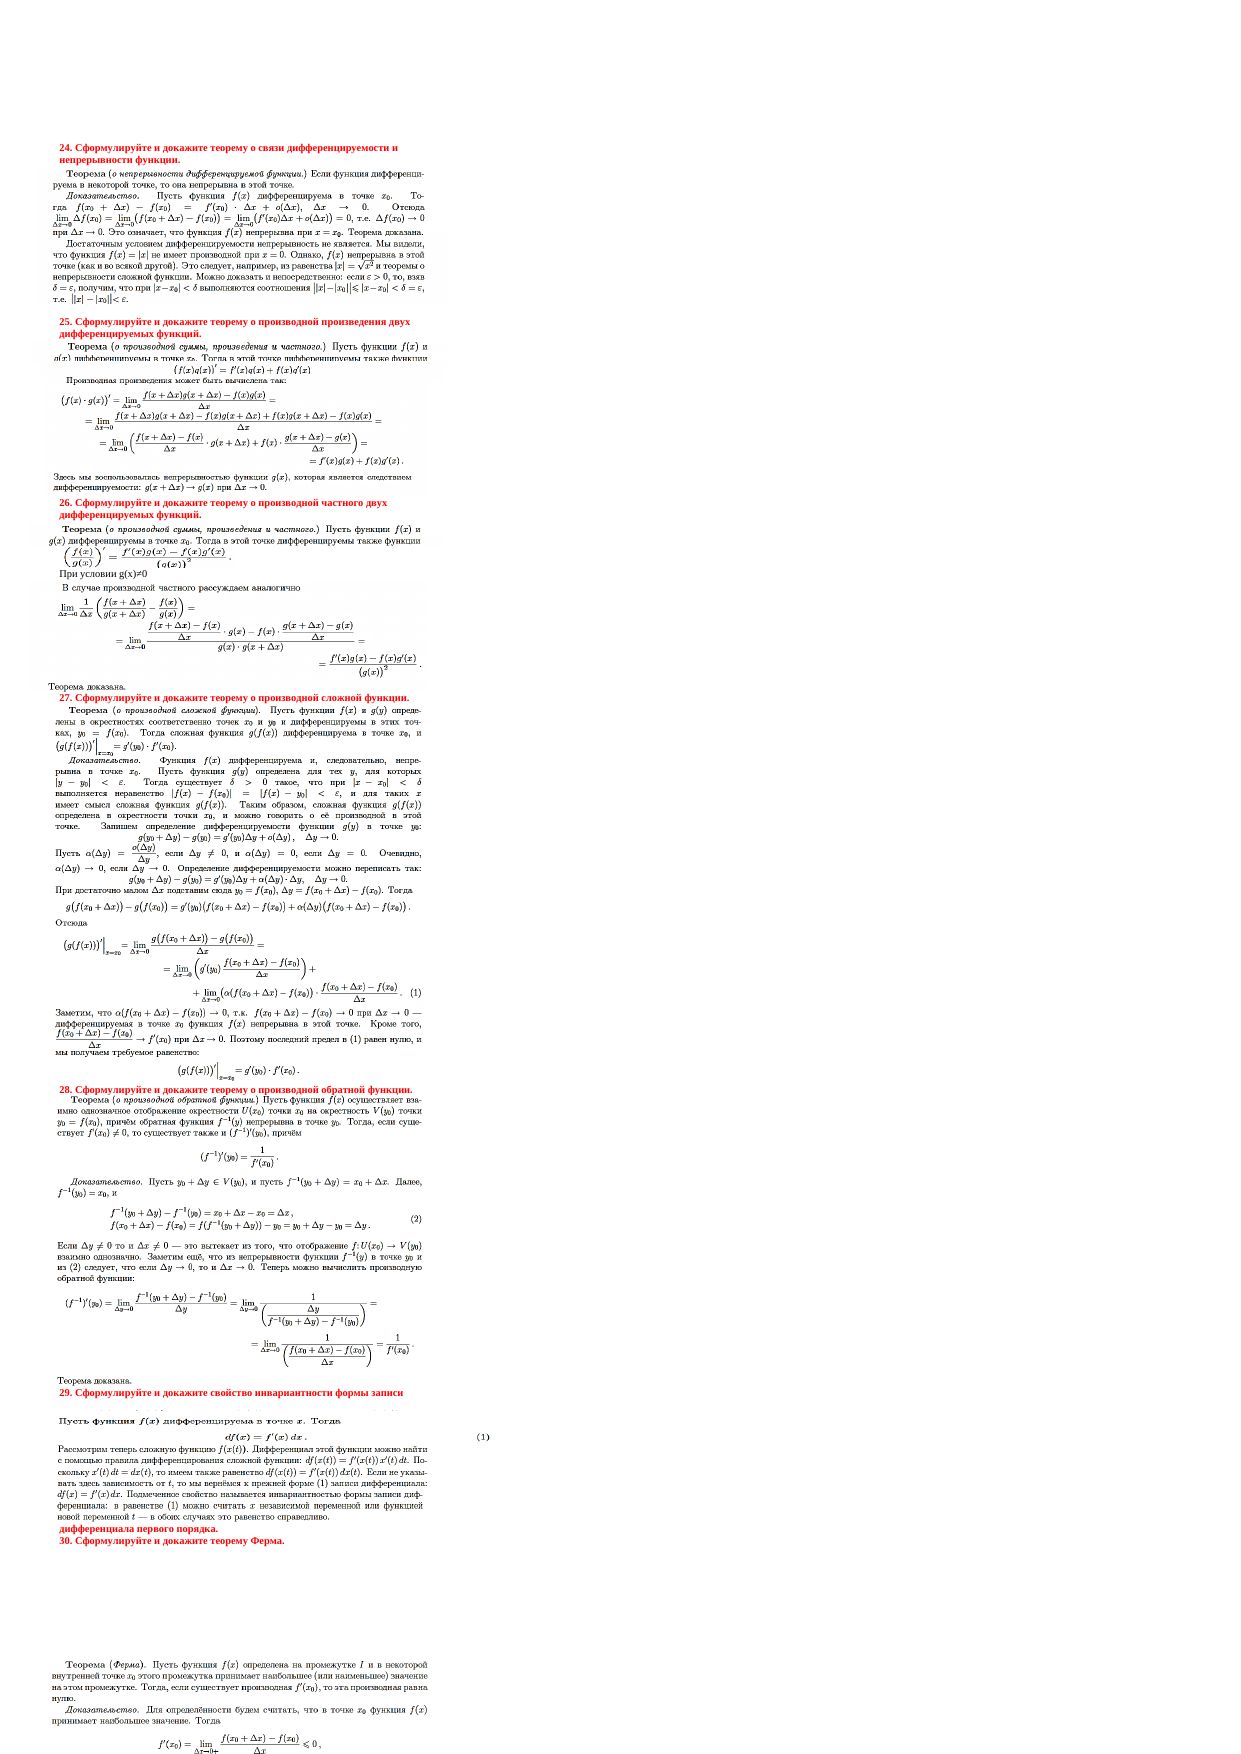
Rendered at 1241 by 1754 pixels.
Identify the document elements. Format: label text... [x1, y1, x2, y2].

text При условии g(x)≠0 [59, 521, 1152, 580]
text дифференциала первого порядка. [59, 1398, 1152, 1535]
text 28. Сформулируйте и докажите теорему о производной обратной функции. [59, 704, 1152, 1095]
text 29. Сформулируйте и докажите свойство инвариантности формы записи [59, 1095, 1152, 1398]
text дифференцируемых функций. [59, 508, 1152, 521]
text 27. Сформулируйте и докажите теорему о производной сложной функции. [59, 580, 1152, 704]
text 26. Сформулируйте и докажите теорему о производной частного двух [44, 339, 1152, 508]
